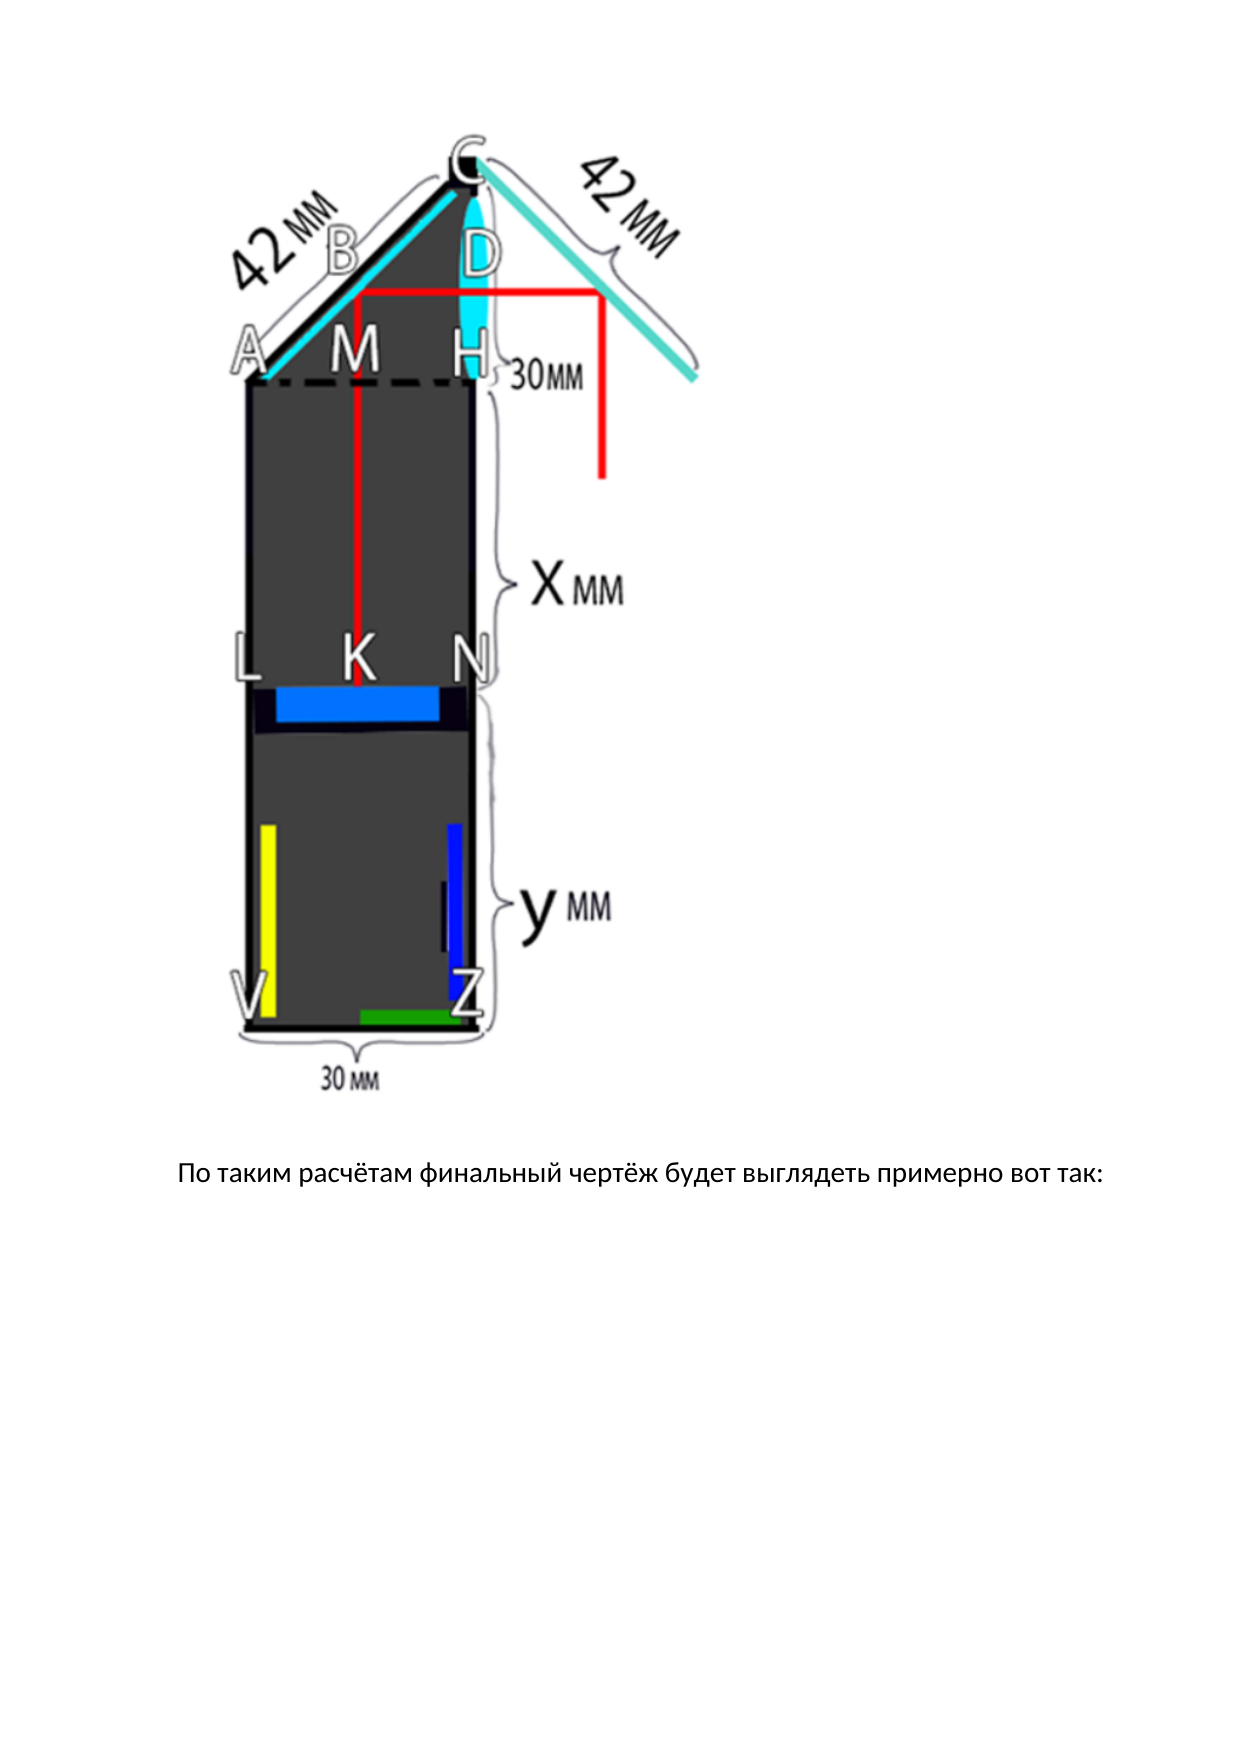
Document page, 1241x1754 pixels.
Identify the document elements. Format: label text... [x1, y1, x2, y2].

text По таким расчётам финальный чертёж будет выглядеть примерно вот так: [177, 1154, 1152, 1189]
